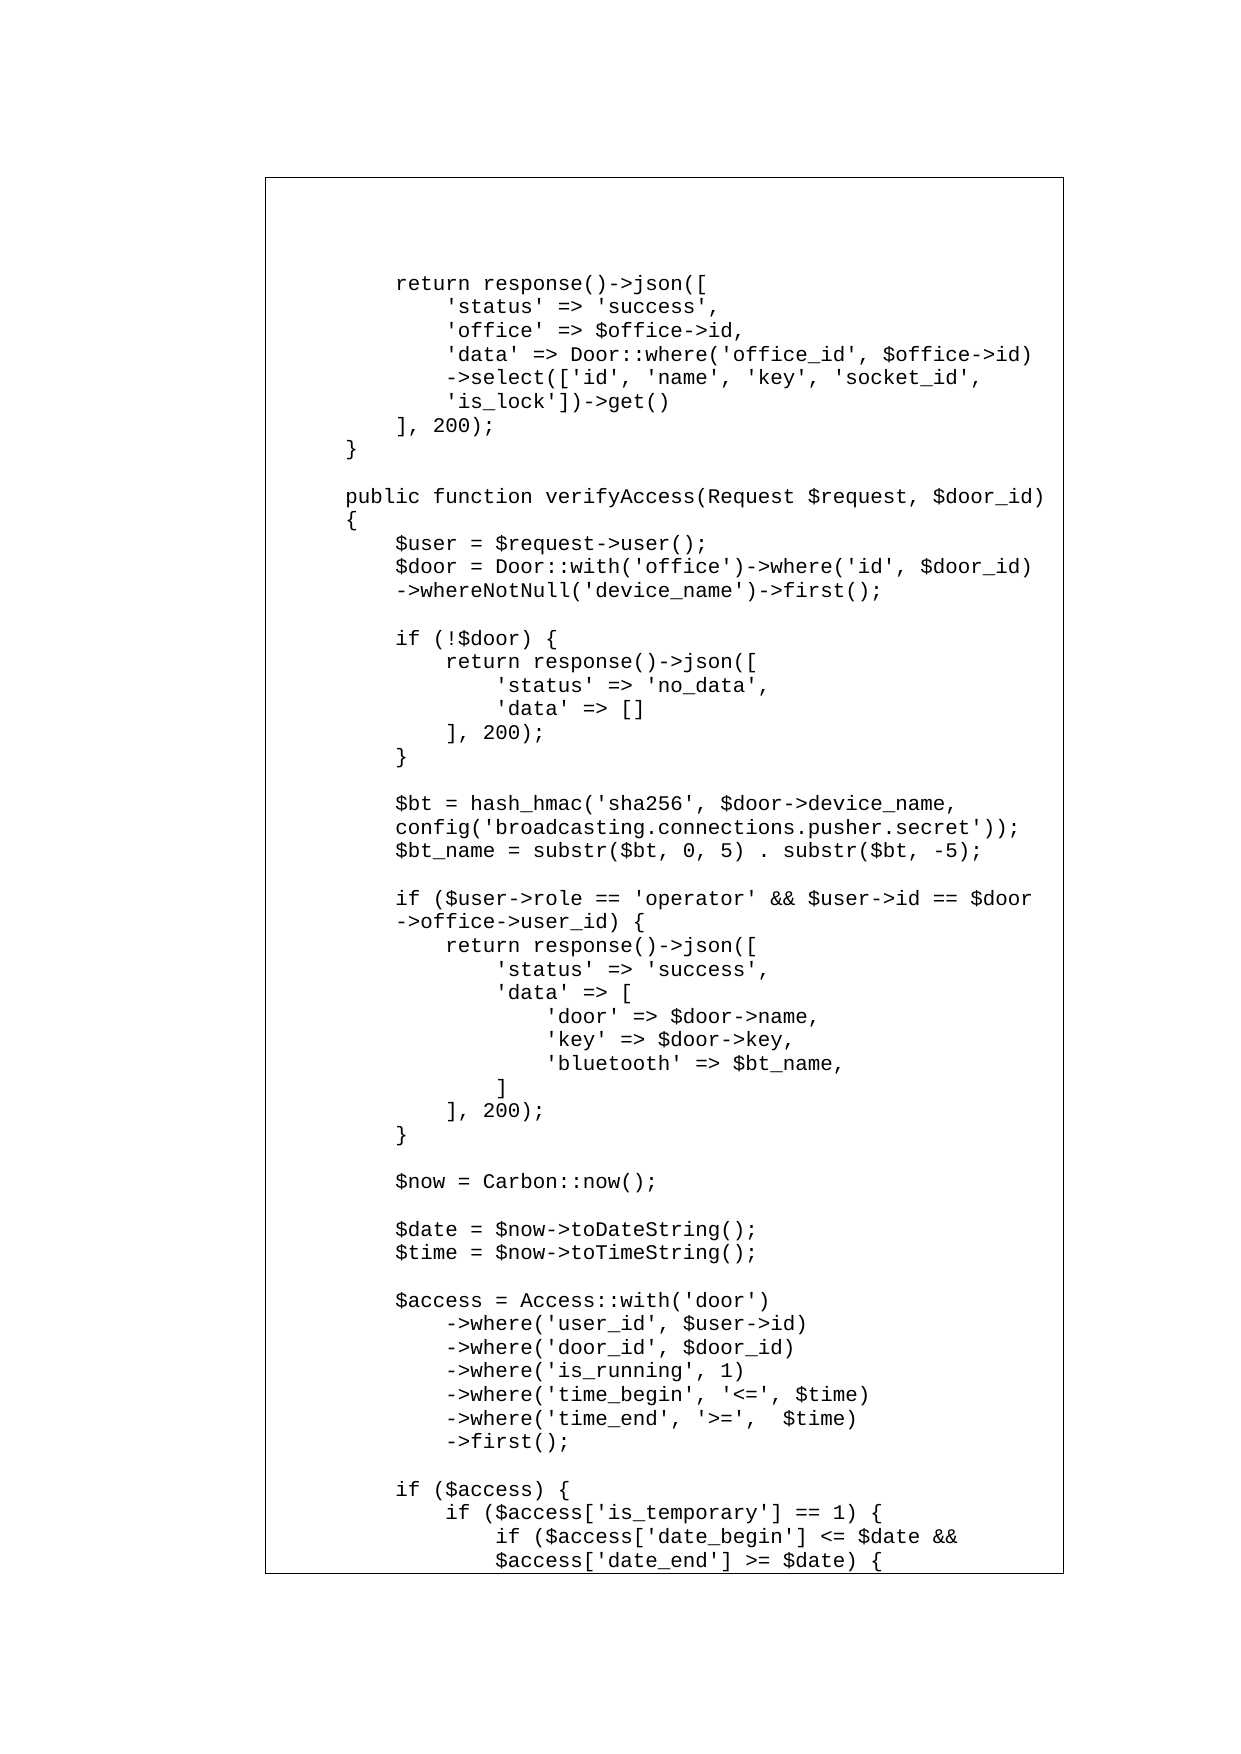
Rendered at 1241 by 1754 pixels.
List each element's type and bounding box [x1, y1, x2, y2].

table_header [266, 178, 1063, 1573]
